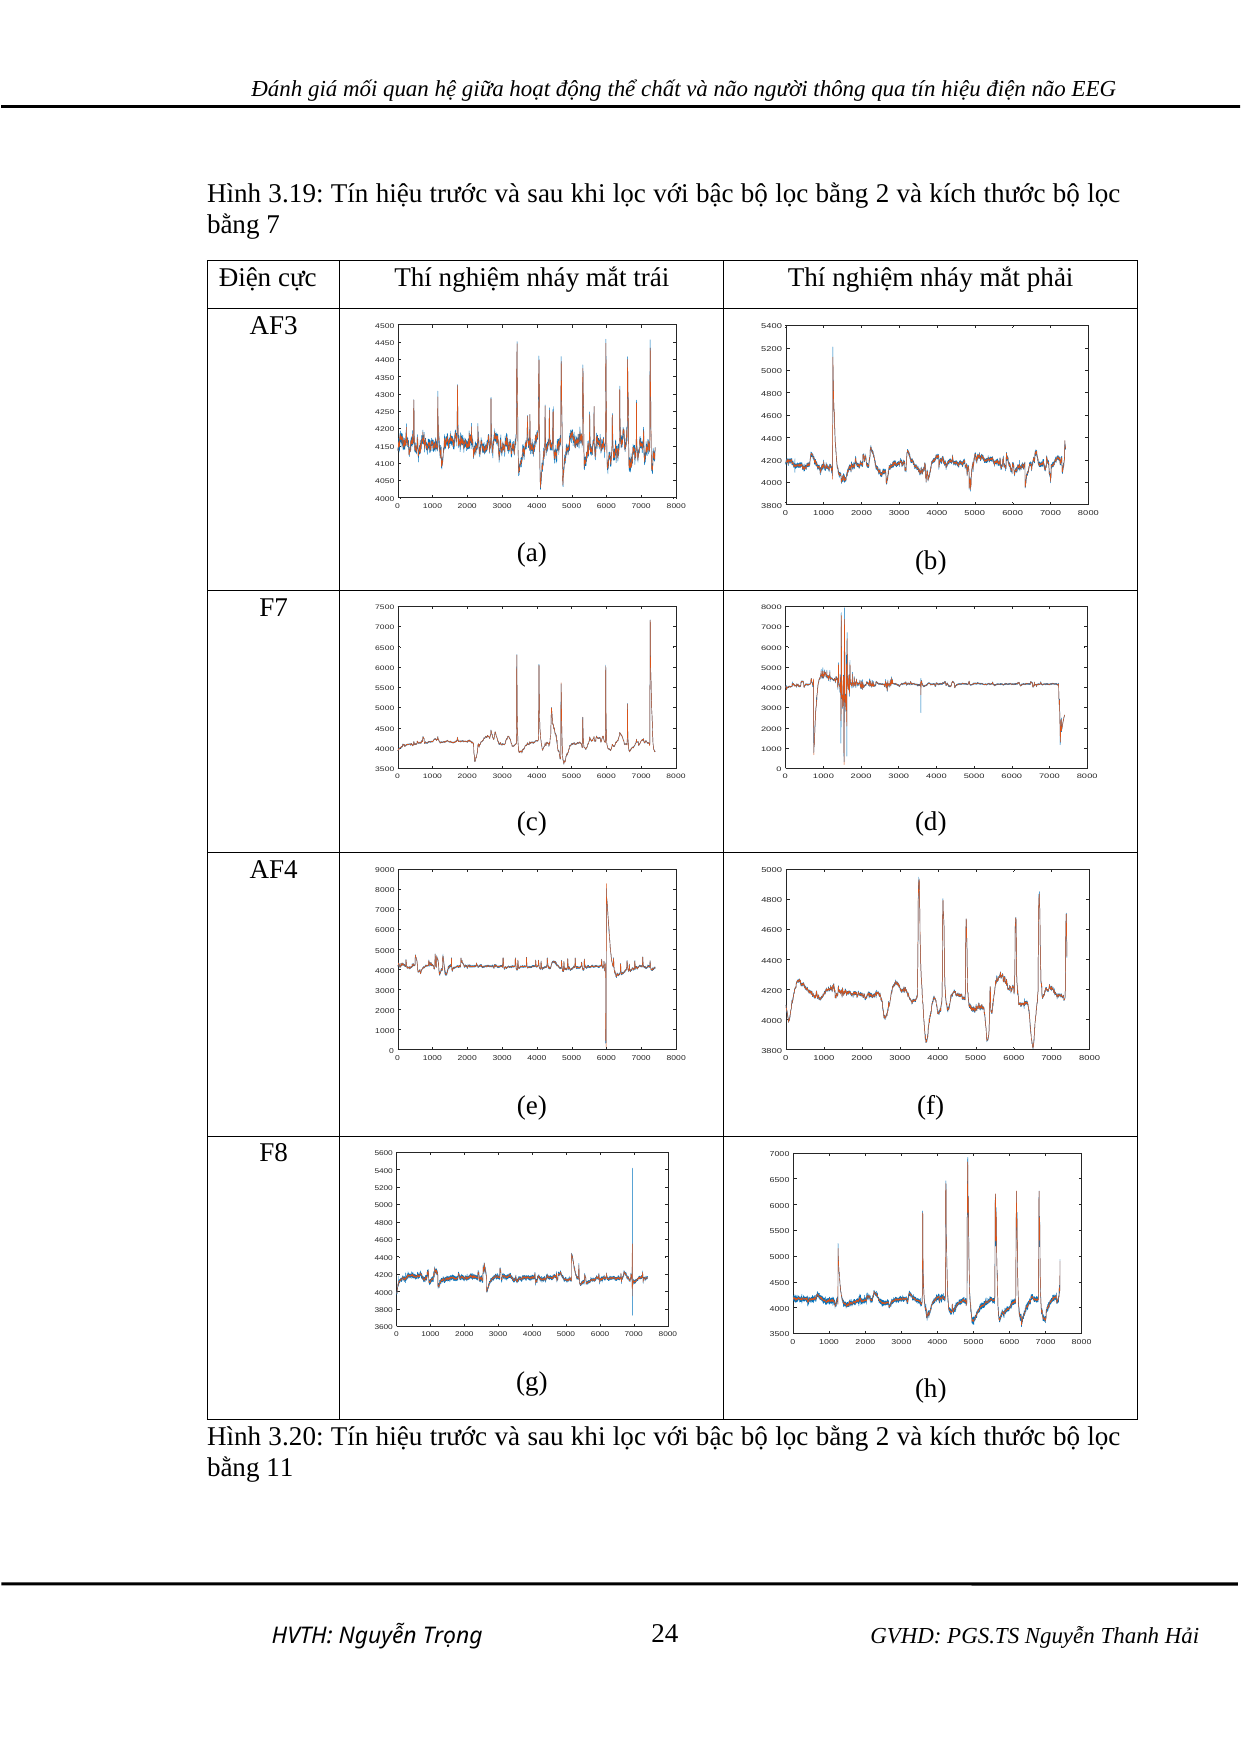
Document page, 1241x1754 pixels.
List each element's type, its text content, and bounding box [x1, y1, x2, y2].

table_cell (g) [340, 1137, 723, 1419]
table_cell (b) [724, 309, 1137, 590]
table_header Thí nghiệm nháy mắt phải [724, 261, 1137, 308]
table_cell (d) [724, 591, 1137, 852]
table_cell F7 [208, 591, 339, 852]
table_header Thí nghiệm nháy mắt trái [340, 261, 723, 308]
table_cell F8 [208, 1137, 339, 1419]
table_cell AF3 [208, 309, 339, 590]
table_header Điện cực [208, 261, 339, 308]
table_cell AF4 [208, 853, 339, 1136]
table_cell (h) [724, 1137, 1137, 1419]
table_cell (f) [724, 853, 1137, 1136]
table_cell (c) [340, 591, 723, 852]
table_cell (e) [340, 853, 723, 1136]
table_cell (a) [340, 309, 723, 590]
